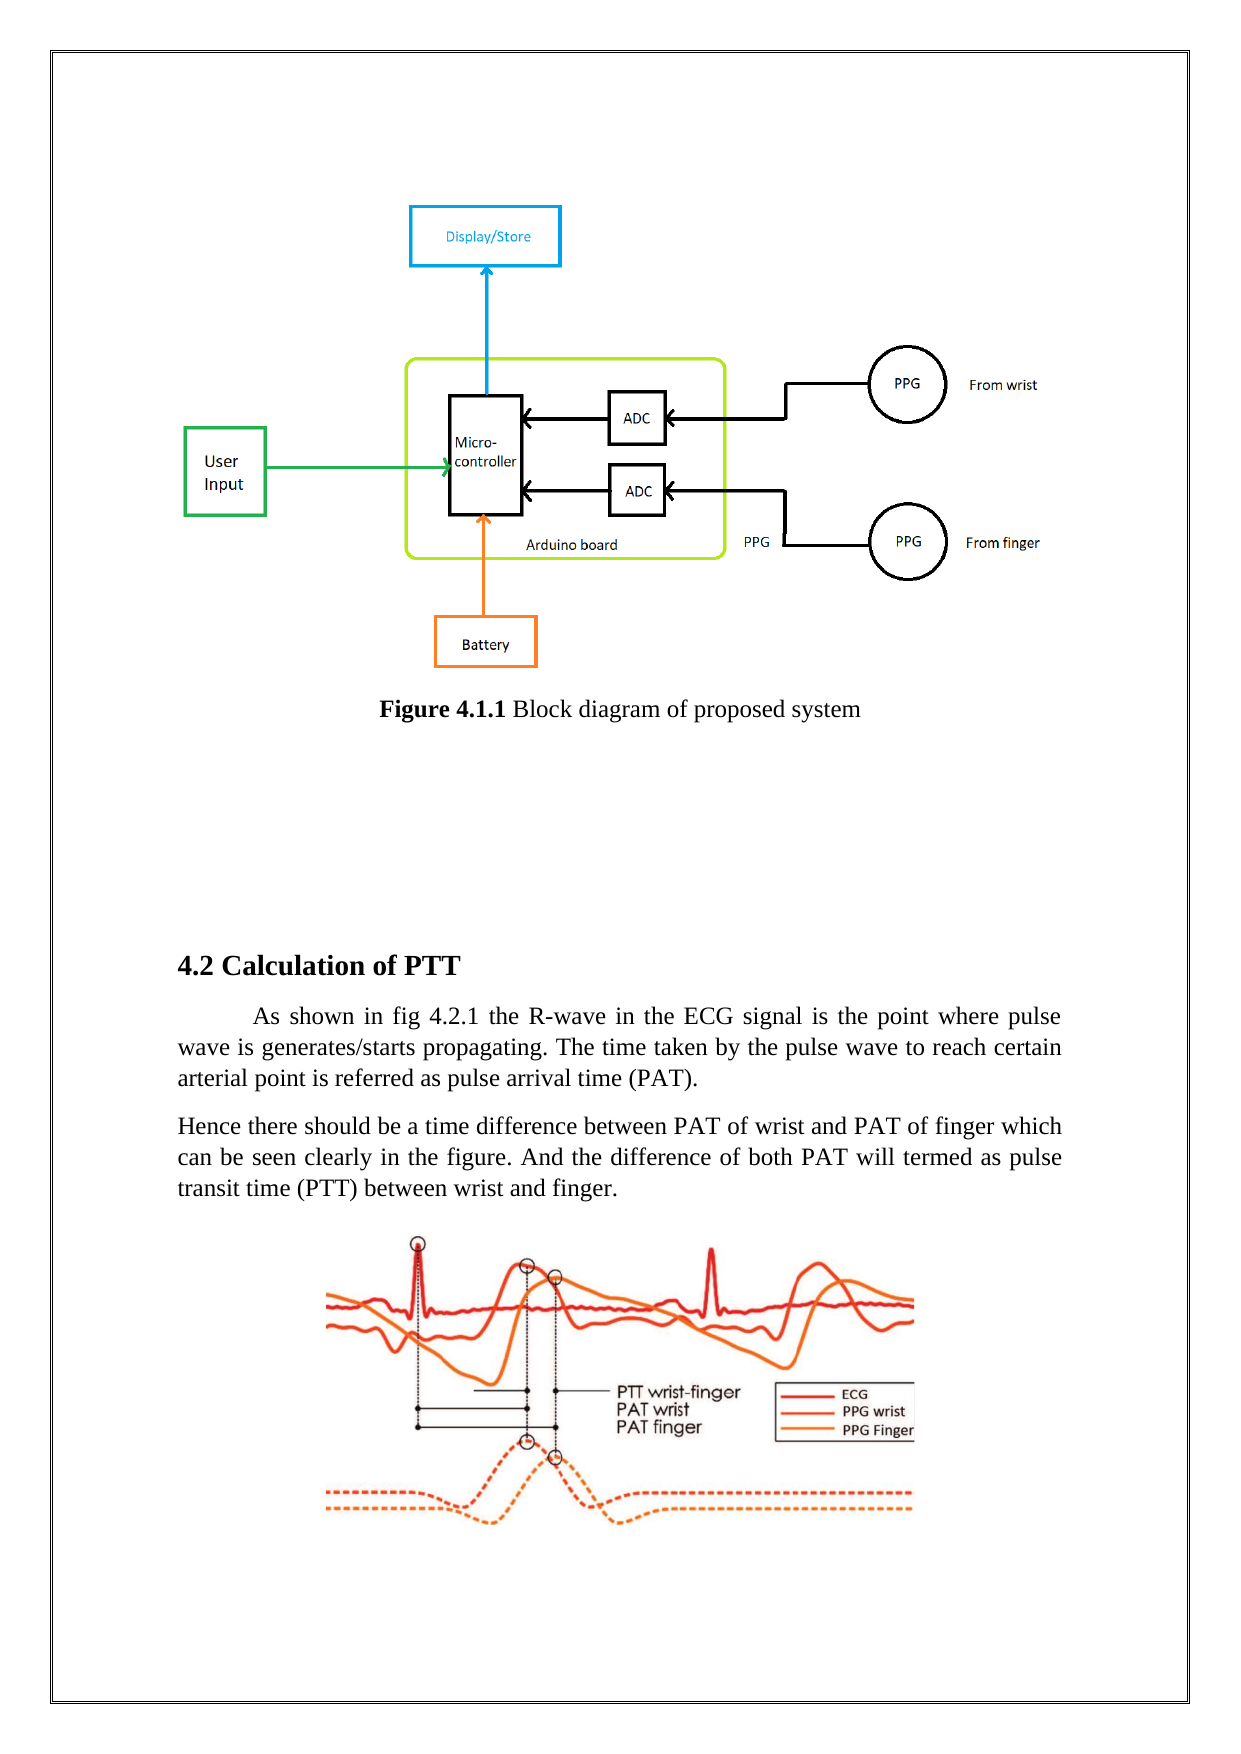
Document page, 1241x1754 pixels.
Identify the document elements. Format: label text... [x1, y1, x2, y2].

text Figure 4.1.1 Block diagram of proposed system [177, 694, 1063, 723]
text 4.2 Calculation of PTT [177, 948, 1063, 982]
picture [325, 1220, 915, 1568]
text As shown in fig 4.2.1 the R-wave in the ECG signal is the point where pulse wave is generates/starts propagating. The time taken by the pulse wave to reach certain arterial point is referred as pulse arrival time (PAT). [177, 1001, 1063, 1092]
text Hence there should be a time difference between PAT of wrist and PAT of finger which can be seen clearly in the figure. And the difference of both PAT will termed as pulse transit time (PTT) between wrist and finger. [177, 1111, 1063, 1202]
picture [177, 177, 1063, 676]
